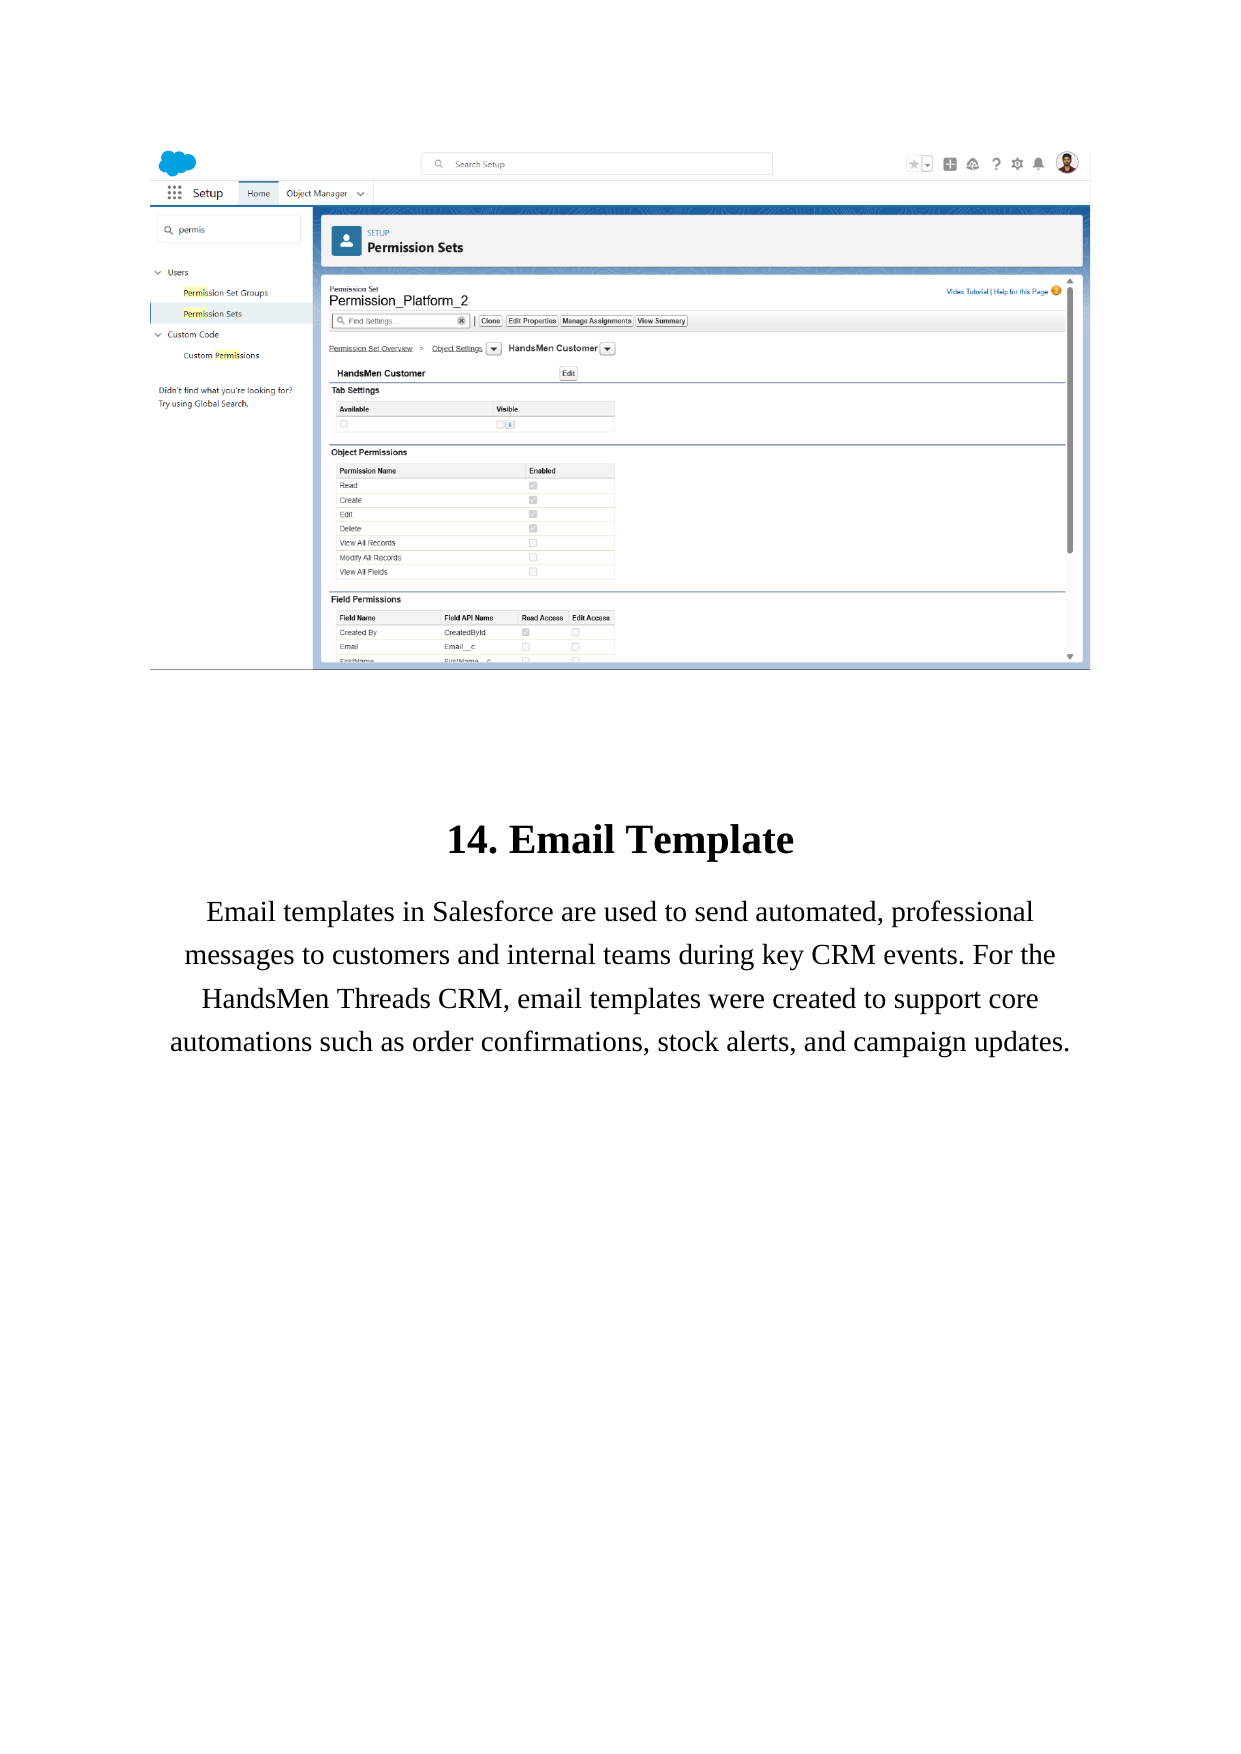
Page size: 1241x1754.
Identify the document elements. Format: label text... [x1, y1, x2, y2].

picture [150, 150, 1091, 670]
text 14. Email Template [150, 815, 1090, 863]
text Email templates in Salesforce are used to send automated, professional messages to customers and internal teams during key CRM events. For the HandsMen Threads CRM, email templates were created to support core automations such as order confirmations, stock alerts, and campaign updates. [150, 894, 1090, 1058]
